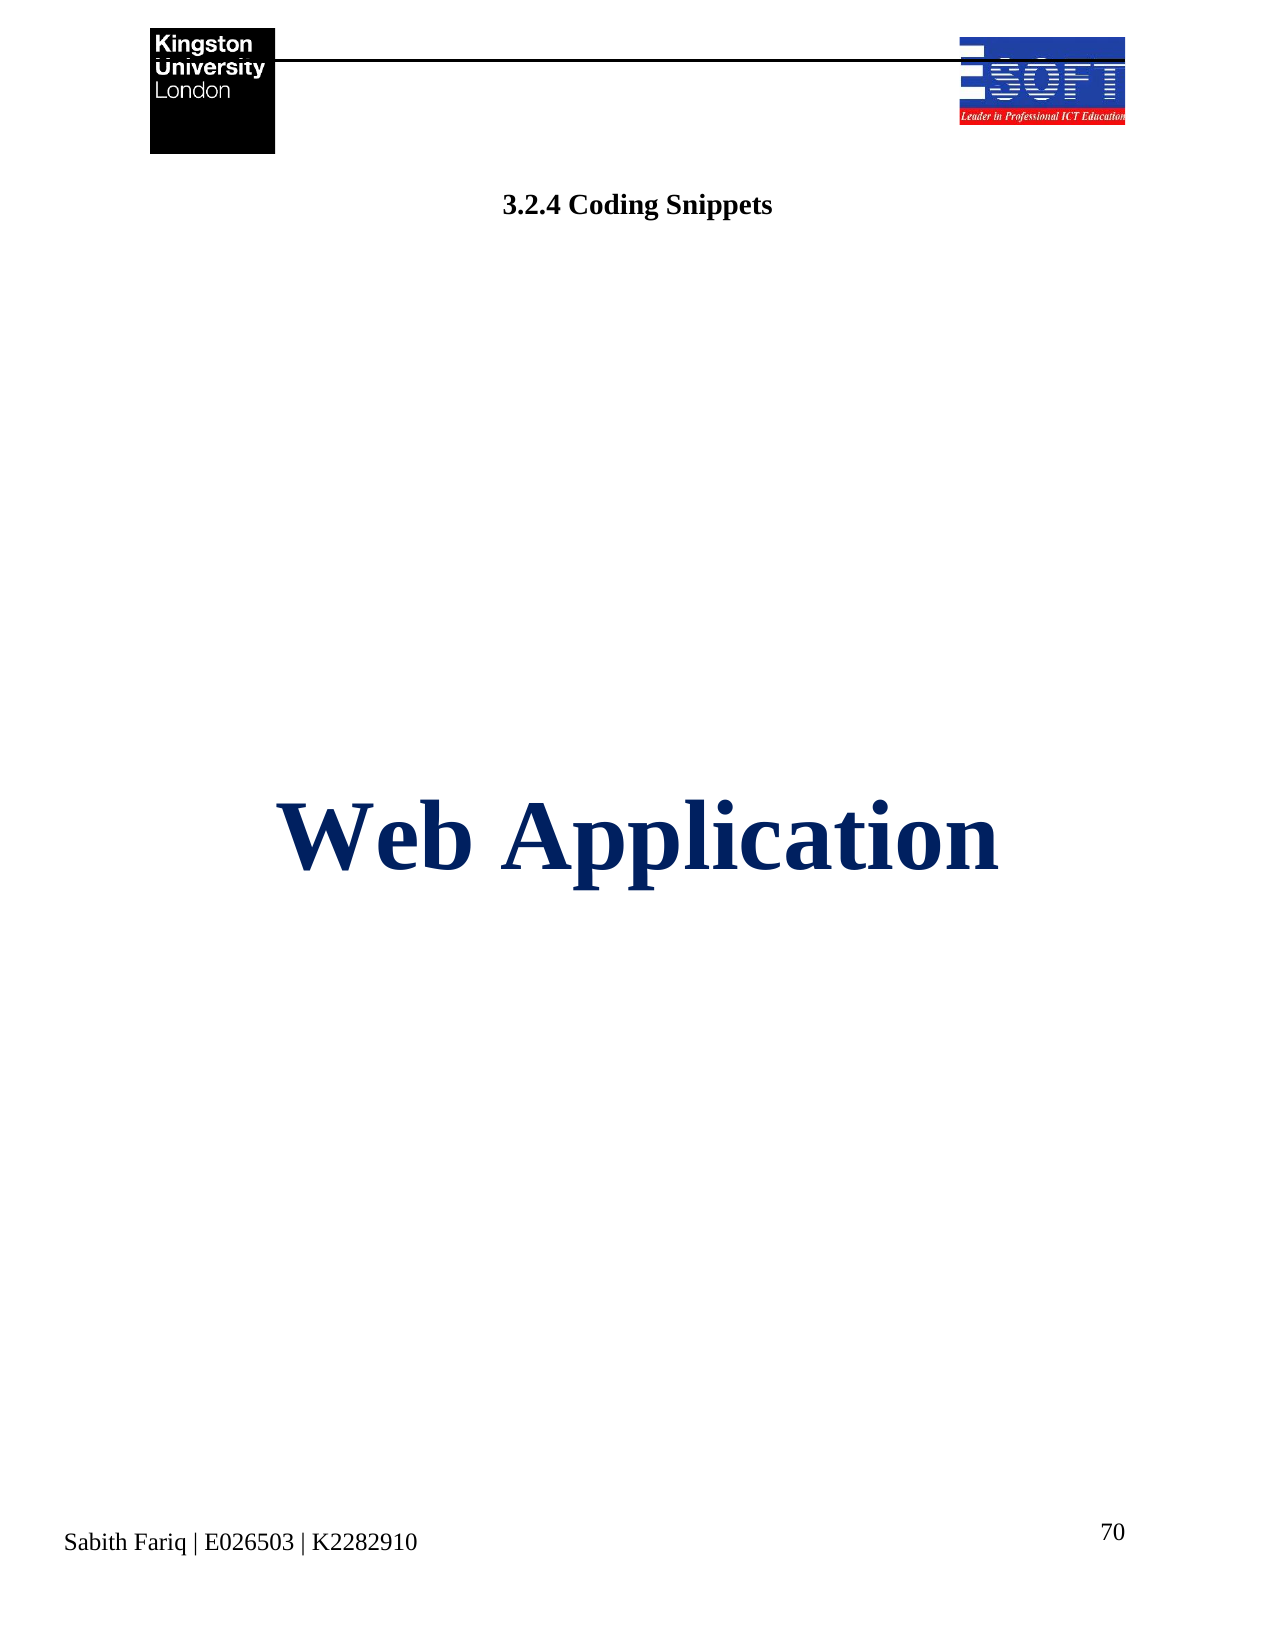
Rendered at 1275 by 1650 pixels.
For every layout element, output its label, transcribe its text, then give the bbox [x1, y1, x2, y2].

picture [150, 28, 275, 59]
subtitle Web Application [150, 776, 1125, 891]
picture [959, 37, 1125, 59]
picture [959, 62, 1125, 125]
subtitle 3.2.4 Coding Snippets [150, 187, 1125, 221]
picture [150, 62, 275, 154]
